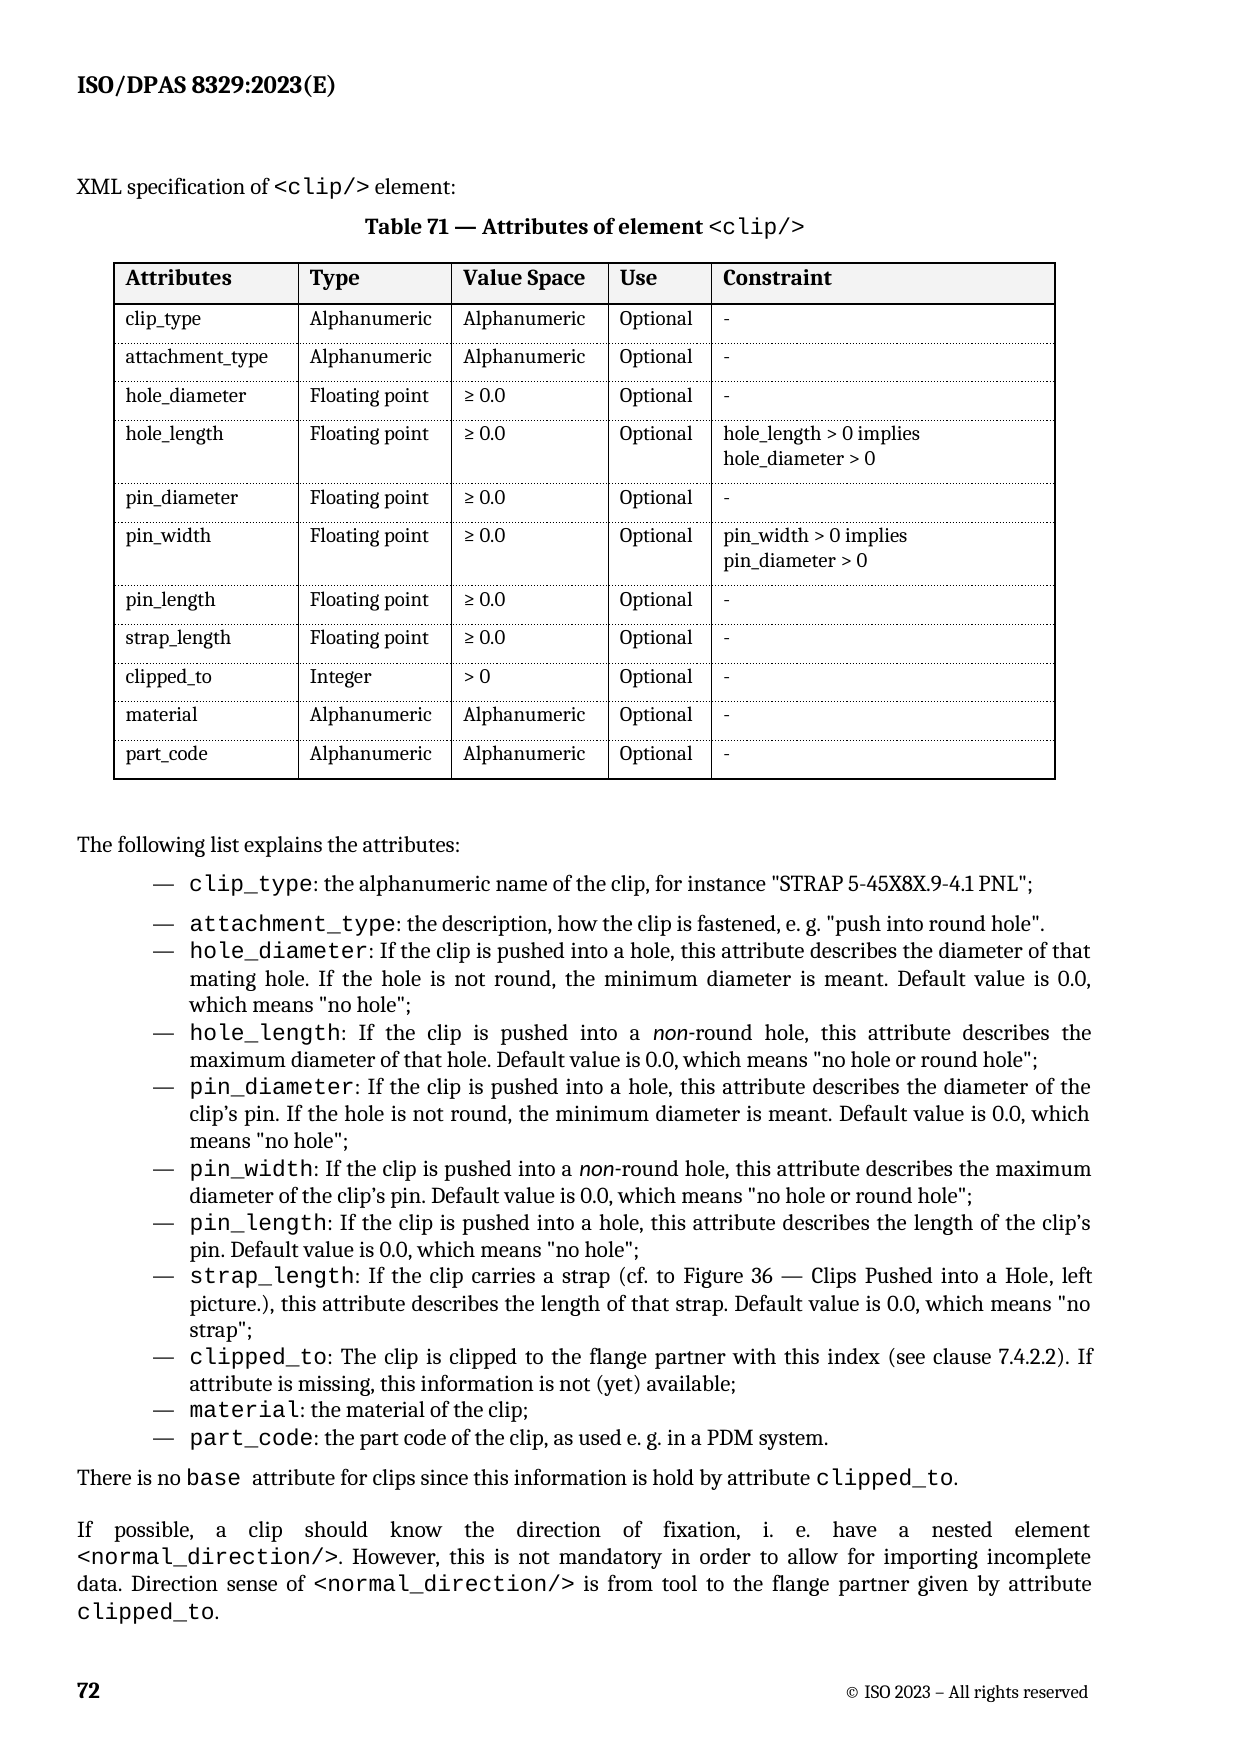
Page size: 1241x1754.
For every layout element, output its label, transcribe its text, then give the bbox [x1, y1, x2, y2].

list attachment_type: the description, how the clip is fastened, e. g. "push into round hole". [152, 910, 1092, 938]
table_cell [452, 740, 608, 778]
list clipped_to: The clip is clipped to the flange partner with this index (see clause 7.4.2.2). If attribute is missing, this information is not (yet) available; [152, 1343, 1092, 1397]
text The following list explains the attributes: [77, 832, 1092, 858]
text There is no base attribute for clips since this information is hold by attribute clipped_to. [77, 1465, 1092, 1492]
list hole_diameter: If the clip is pushed into a hole, this attribute describes the diameter of that mating hole. If the hole is not round, the minimum diameter is meant. Default value is 0.0, which means "no hole"; [152, 938, 1092, 1018]
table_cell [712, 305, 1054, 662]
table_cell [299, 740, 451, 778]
text XML specification of <clip/> element: [77, 174, 1092, 201]
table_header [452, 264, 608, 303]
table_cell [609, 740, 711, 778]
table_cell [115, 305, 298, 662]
list pin_diameter: If the clip is pushed into a hole, this attribute describes the diameter of the clip’s pin. If the hole is not round, the minimum diameter is meant. Default value is 0.0, which means "no hole"; [152, 1074, 1092, 1154]
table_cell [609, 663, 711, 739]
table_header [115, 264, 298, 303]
list hole_length: If the clip is pushed into a non-round hole, this attribute describes the maximum diameter of that hole. Default value is 0.0, which means "no hole or round hole"; [152, 1018, 1092, 1074]
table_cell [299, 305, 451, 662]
list part_code: the part code of the clip, as used e. g. in a PDM system. [152, 1425, 1092, 1452]
text If possible, a clip should know the direction of fixation, i. e. have a nested element <normal_direction/>. However, this is not mandatory in order to allow for importing incomplete data. Direction sense of <normal_direction/> is from tool to the flange partner given by attribute clipped_to. [77, 1517, 1092, 1626]
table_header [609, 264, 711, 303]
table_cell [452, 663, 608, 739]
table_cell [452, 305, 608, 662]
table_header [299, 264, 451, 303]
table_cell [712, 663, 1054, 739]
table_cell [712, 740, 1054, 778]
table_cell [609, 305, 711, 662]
list pin_length: If the clip is pushed into a hole, this attribute describes the length of the clip’s pin. Default value is 0.0, which means "no hole"; [152, 1209, 1092, 1263]
list pin_width: If the clip is pushed into a non-round hole, this attribute describes the maximum diameter of the clip’s pin. Default value is 0.0, which means "no hole or round hole"; [152, 1154, 1092, 1209]
list strap_length: If the clip carries a strap (cf. to Figure 36 — Clips Pushed into a Hole, left picture.), this attribute describes the length of that strap. Default value is 0.0, which means "no strap"; [152, 1263, 1092, 1343]
text Table 71 — Attributes of element <clip/> [77, 214, 1092, 241]
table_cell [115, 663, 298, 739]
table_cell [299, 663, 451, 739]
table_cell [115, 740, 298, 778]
list material: the material of the clip; [152, 1397, 1092, 1425]
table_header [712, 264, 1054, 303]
list clip_type: the alphanumeric name of the clip, for instance "STRAP 5-45X8X.9-4.1 PNL"; [152, 870, 1092, 898]
